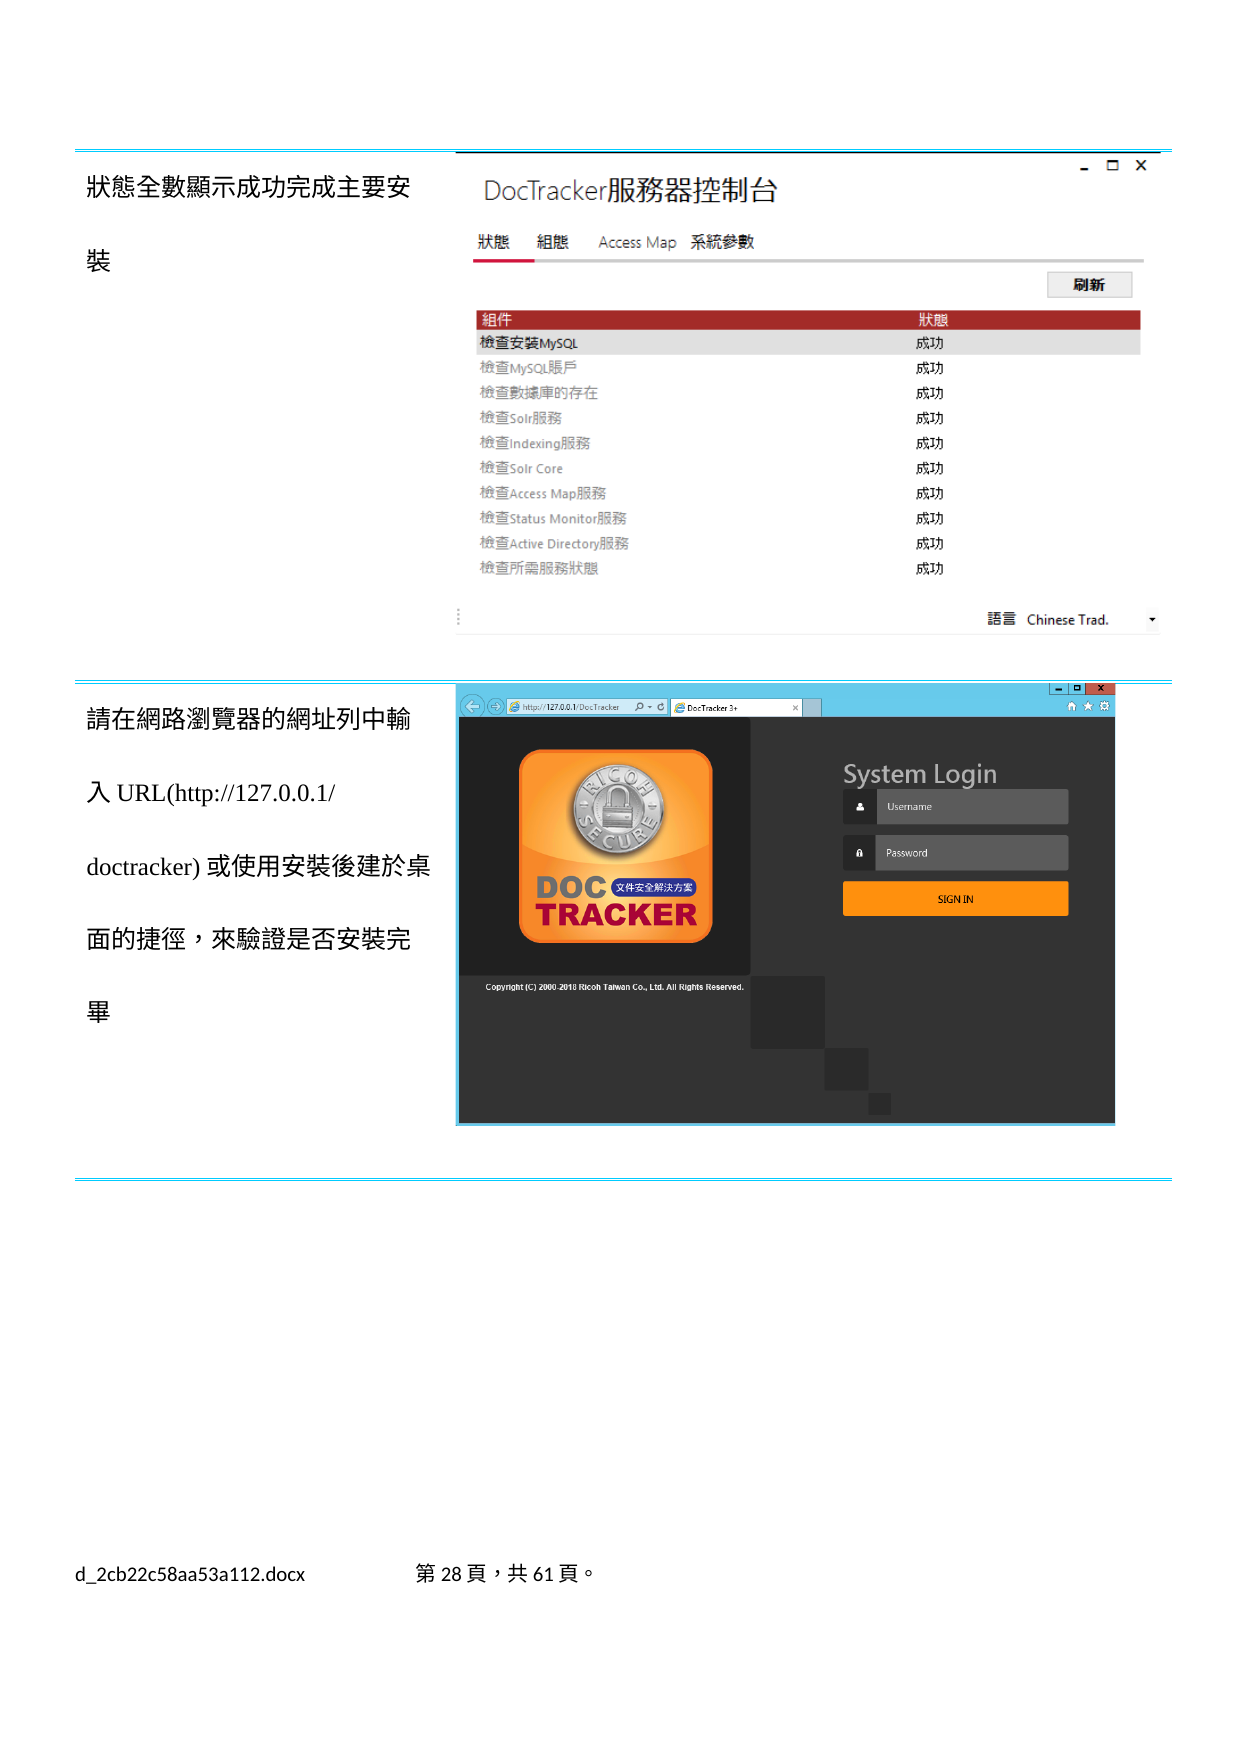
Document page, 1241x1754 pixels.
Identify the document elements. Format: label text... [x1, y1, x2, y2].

picture [455, 153, 1161, 635]
table_cell 請在網路瀏覽器的網址列中輸入URL(http://127.0.0.1/doctracker) 或使用安裝後建於桌面的捷徑，來驗證是否安裝完畢 [75, 684, 444, 1178]
table_cell [444, 152, 1172, 680]
table_cell 狀態全數顯示成功完成主要安裝 [75, 152, 444, 680]
picture [455, 683, 1116, 1126]
table_cell [444, 684, 1172, 1178]
